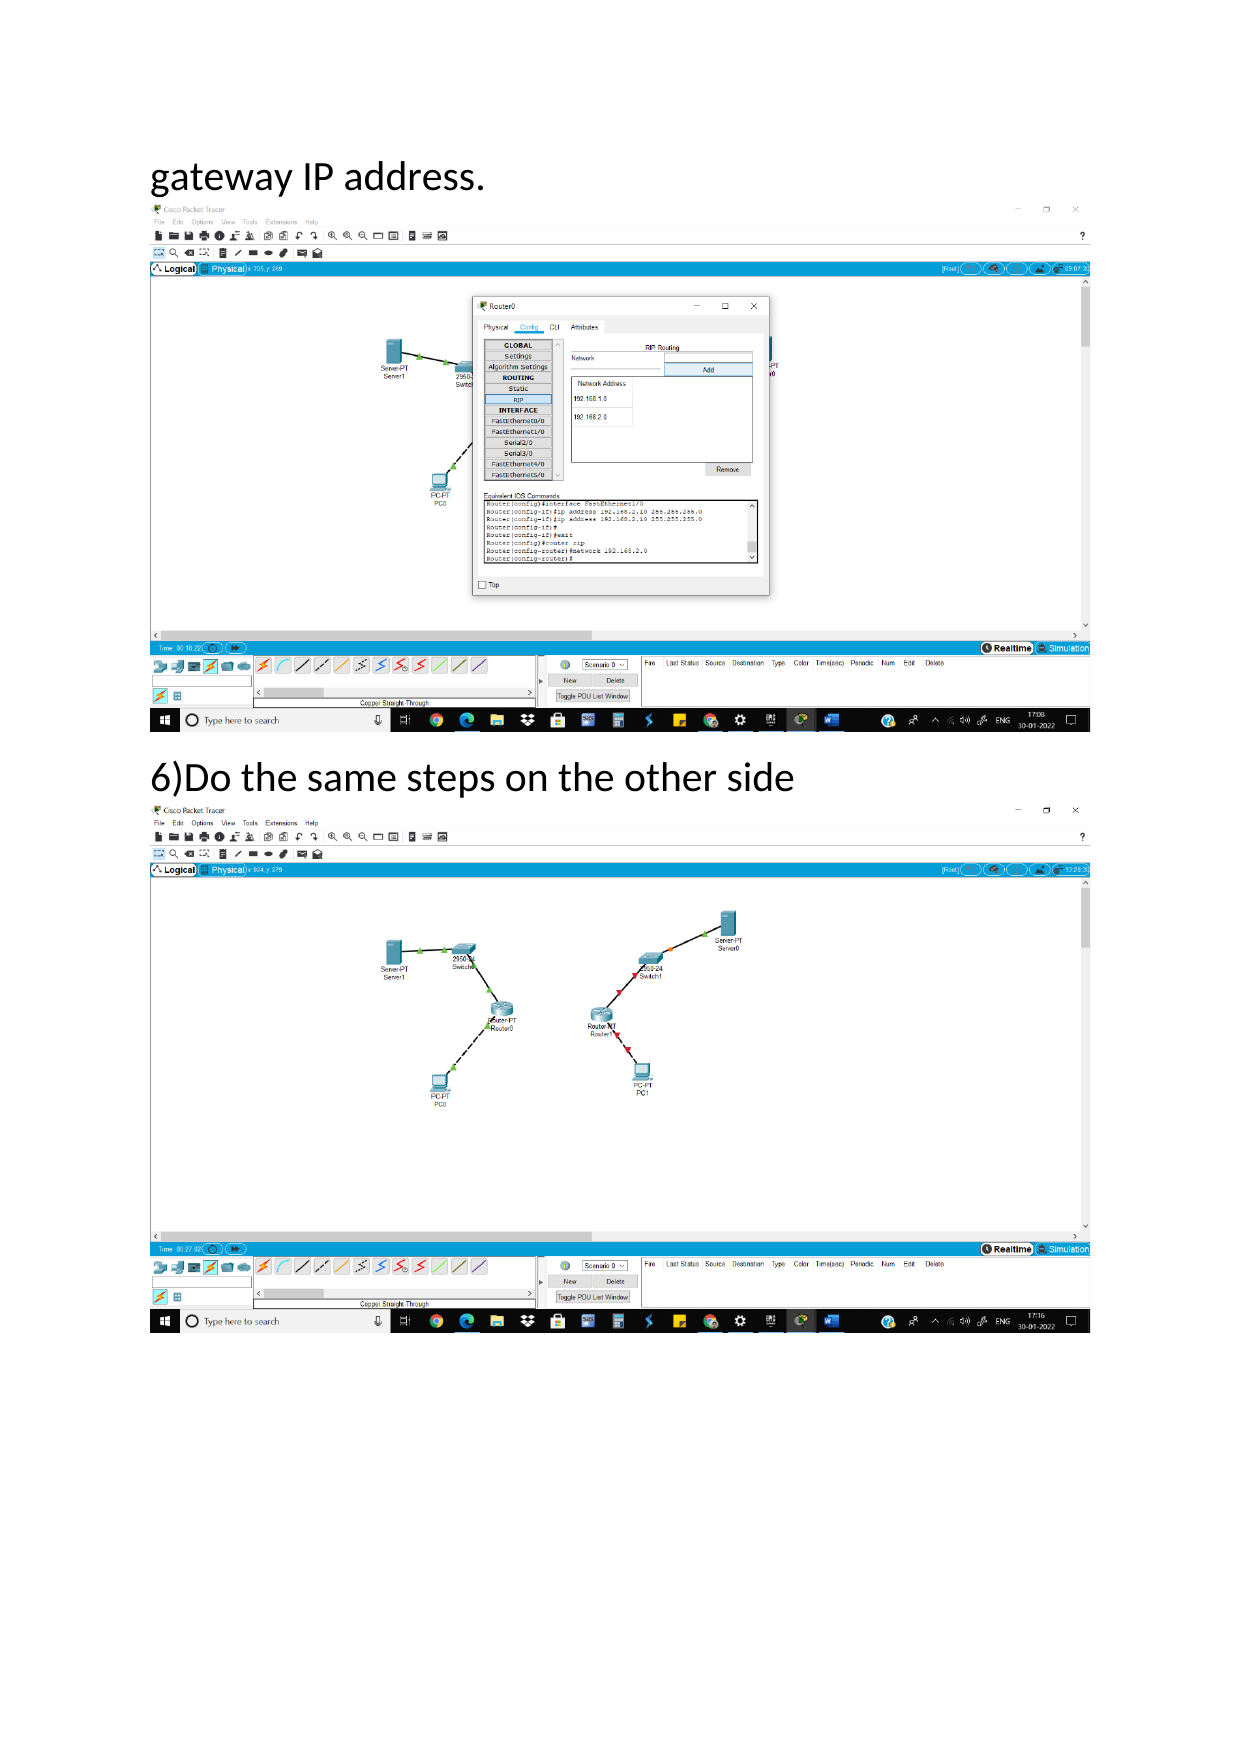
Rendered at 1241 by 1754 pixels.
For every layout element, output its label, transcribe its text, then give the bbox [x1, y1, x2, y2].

picture [150, 203, 1091, 732]
picture [1039, 1246, 1046, 1253]
picture [990, 265, 997, 272]
text 6)Do the same steps on the other side [150, 751, 1090, 803]
picture [150, 803, 1091, 1333]
picture [990, 866, 997, 873]
picture [1039, 645, 1046, 652]
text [150, 150, 1090, 203]
